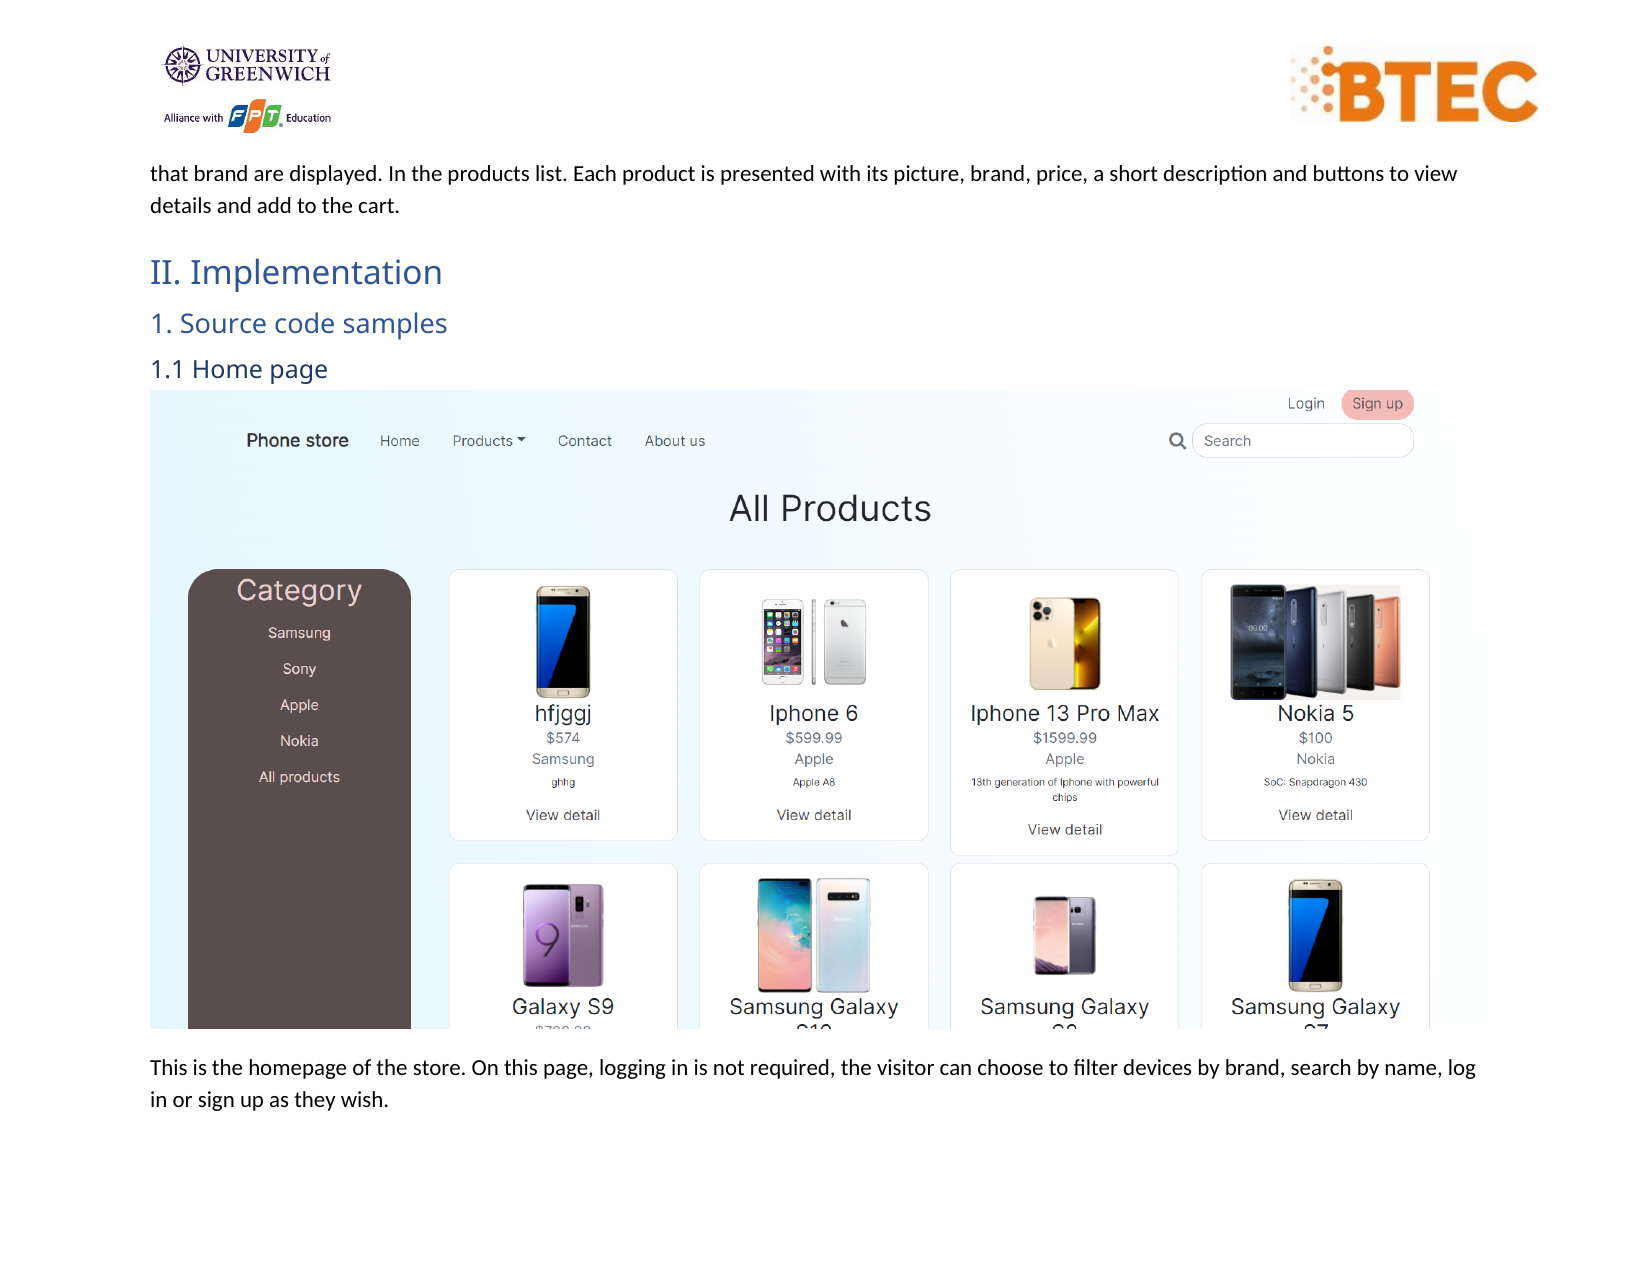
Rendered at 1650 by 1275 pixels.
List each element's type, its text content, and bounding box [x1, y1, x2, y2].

subtitle II. Implementation [150, 248, 1500, 294]
picture [150, 32, 343, 144]
subtitle 1.1 Home page [150, 351, 1500, 385]
subtitle 1. Source code samples [150, 305, 1500, 342]
text This is the homepage of the store. On this page, logging in is not required, the visitor can choose to filter devices by brand, search by name, log in or sign up as they wish. [150, 1053, 1500, 1114]
picture [1290, 46, 1538, 122]
picture [150, 390, 1500, 1029]
